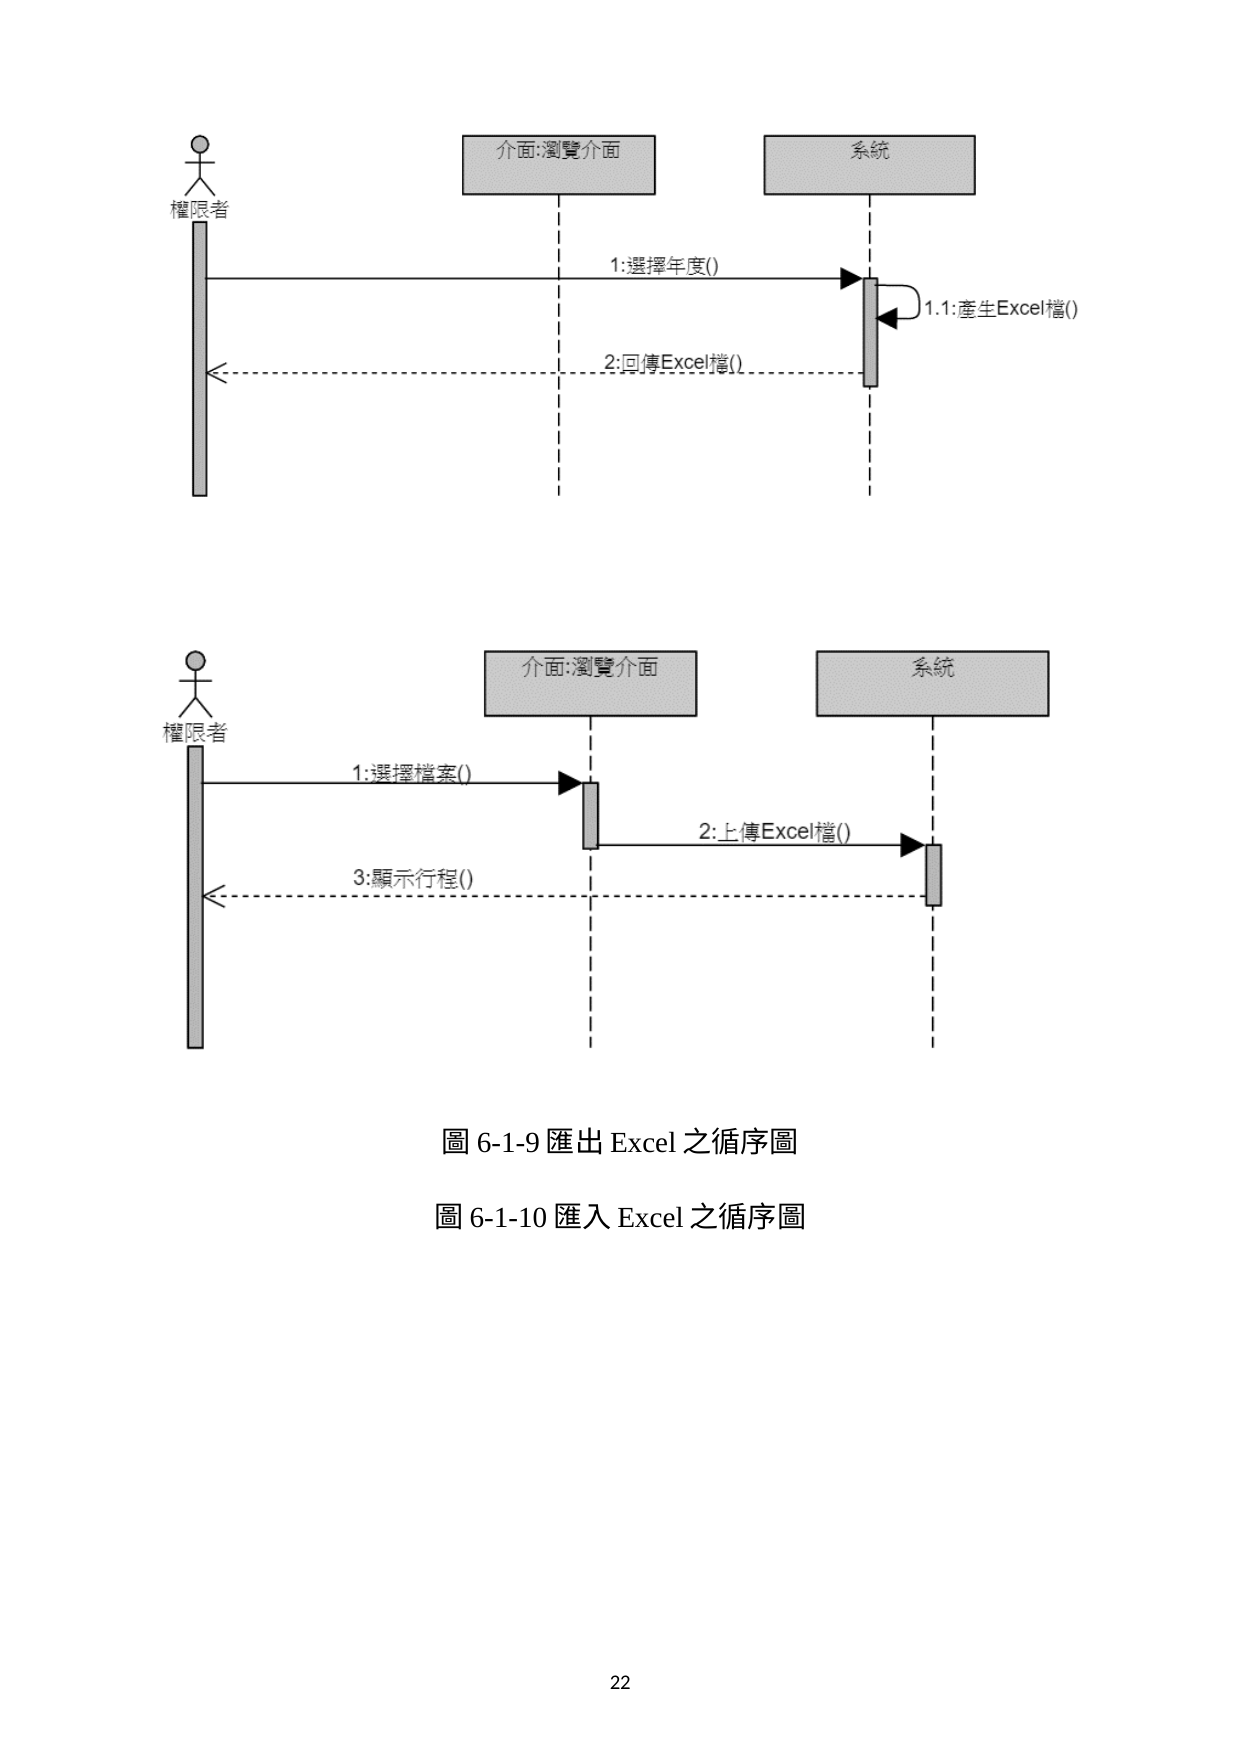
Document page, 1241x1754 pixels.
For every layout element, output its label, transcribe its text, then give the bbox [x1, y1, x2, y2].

text 圖6-1-10匯入Excel之循序圖 [89, 1177, 1152, 1252]
picture [149, 85, 1106, 529]
picture [148, 610, 1114, 1087]
